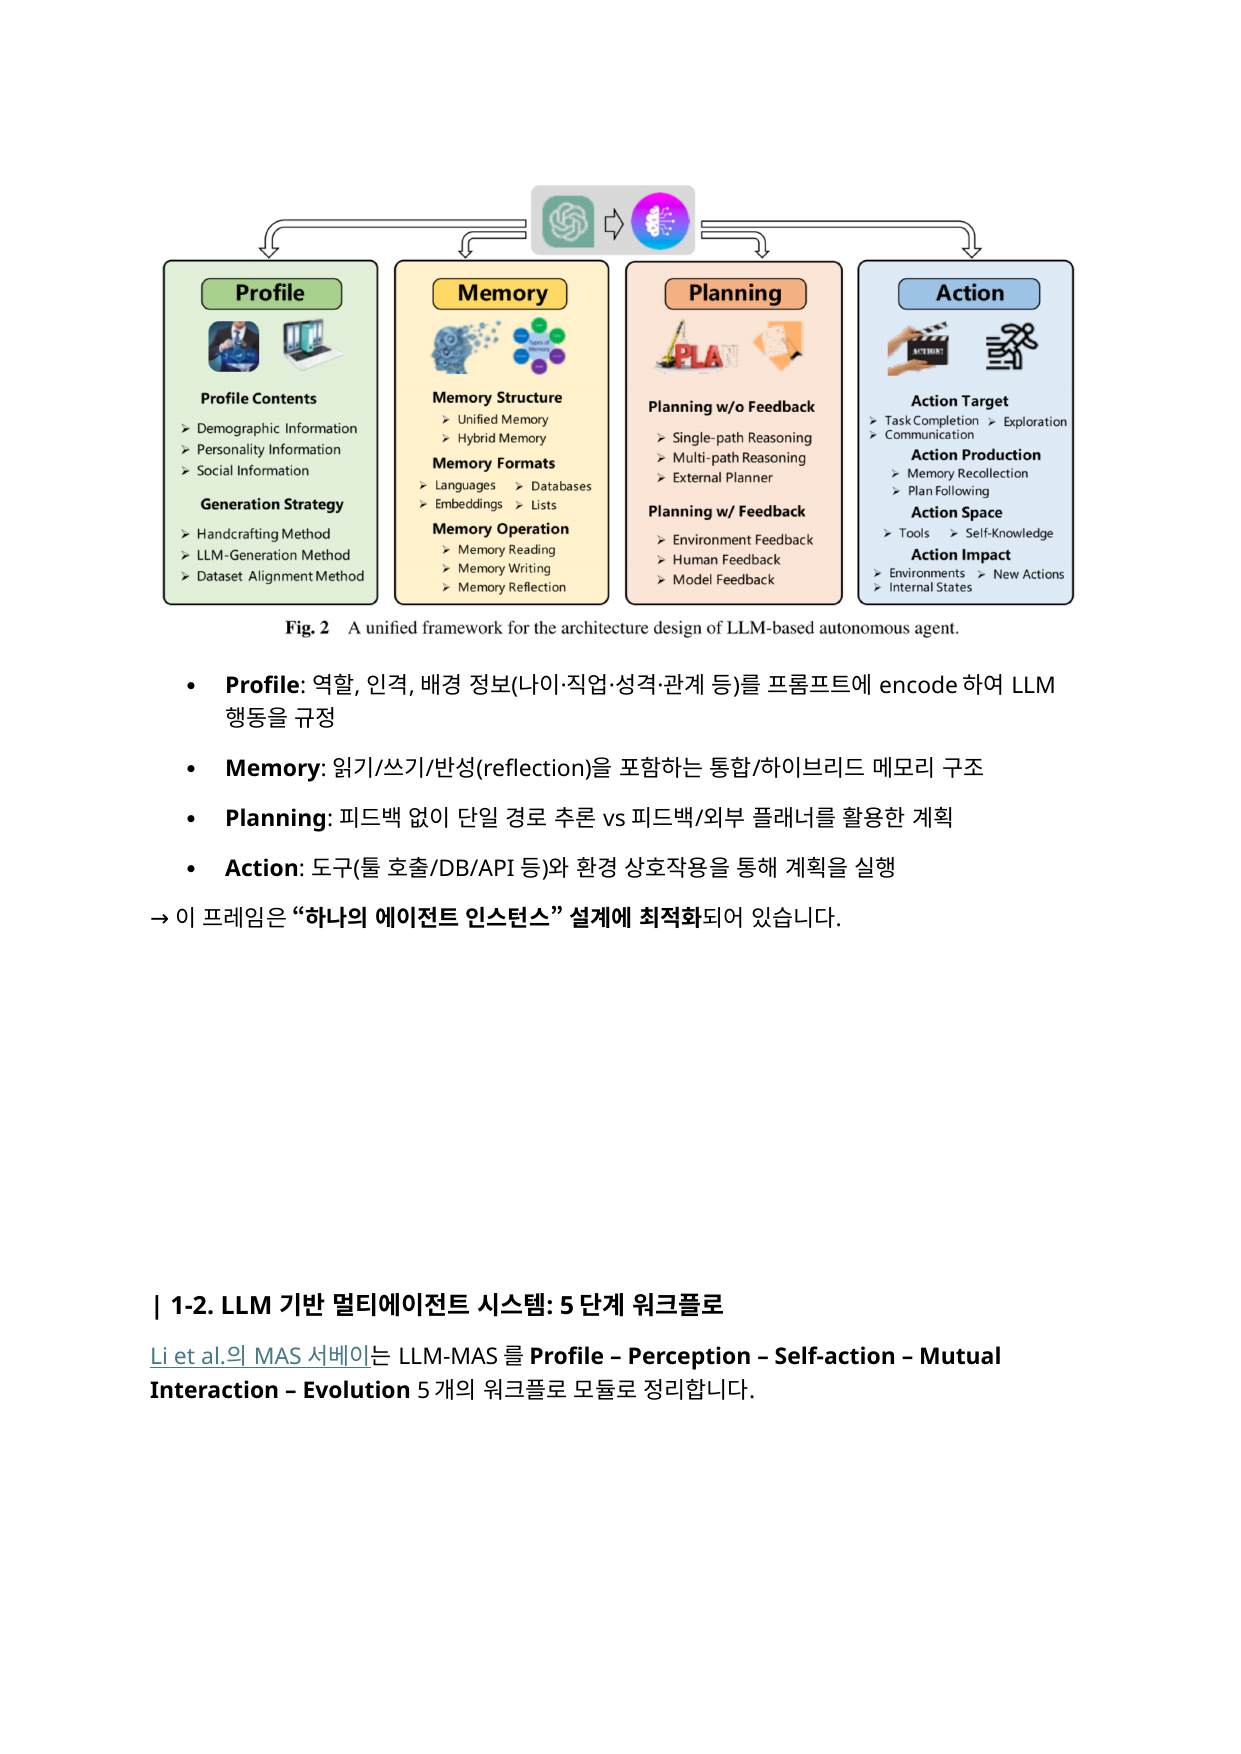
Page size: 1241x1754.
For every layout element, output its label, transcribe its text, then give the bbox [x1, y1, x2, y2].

text → 이 프레임은 “하나의 에이전트 인스턴스” 설계에 최적화되어 있습니다. [150, 900, 1090, 933]
picture [150, 177, 1091, 650]
text Li et al.의 MAS 서베이는 LLM-MAS를 Profile – Perception – Self-action – Mutual Interaction – Evolution 5개의 워크플로 모듈로 정리합니다. [150, 1338, 1090, 1405]
list Profile: 역할, 인격, 배경 정보(나이·직업·성격·관계 등)를 프롬프트에 encode하여 LLM 행동을 규정 [187, 667, 1090, 733]
list Action: 도구(툴 호출/DB/API 등)와 환경 상호작용을 통해 계획을 실행 [187, 850, 1090, 883]
list Memory: 읽기/쓰기/반성(reflection)을 포함하는 통합/하이브리드 메모리 구조 [187, 750, 1090, 783]
text | 1-2. LLM 기반 멀티에이전트 시스템: 5단계 워크플로 [150, 1285, 1090, 1322]
list Planning: 피드백 없이 단일 경로 추론 vs 피드백/외부 플래너를 활용한 계획 [187, 800, 1090, 833]
